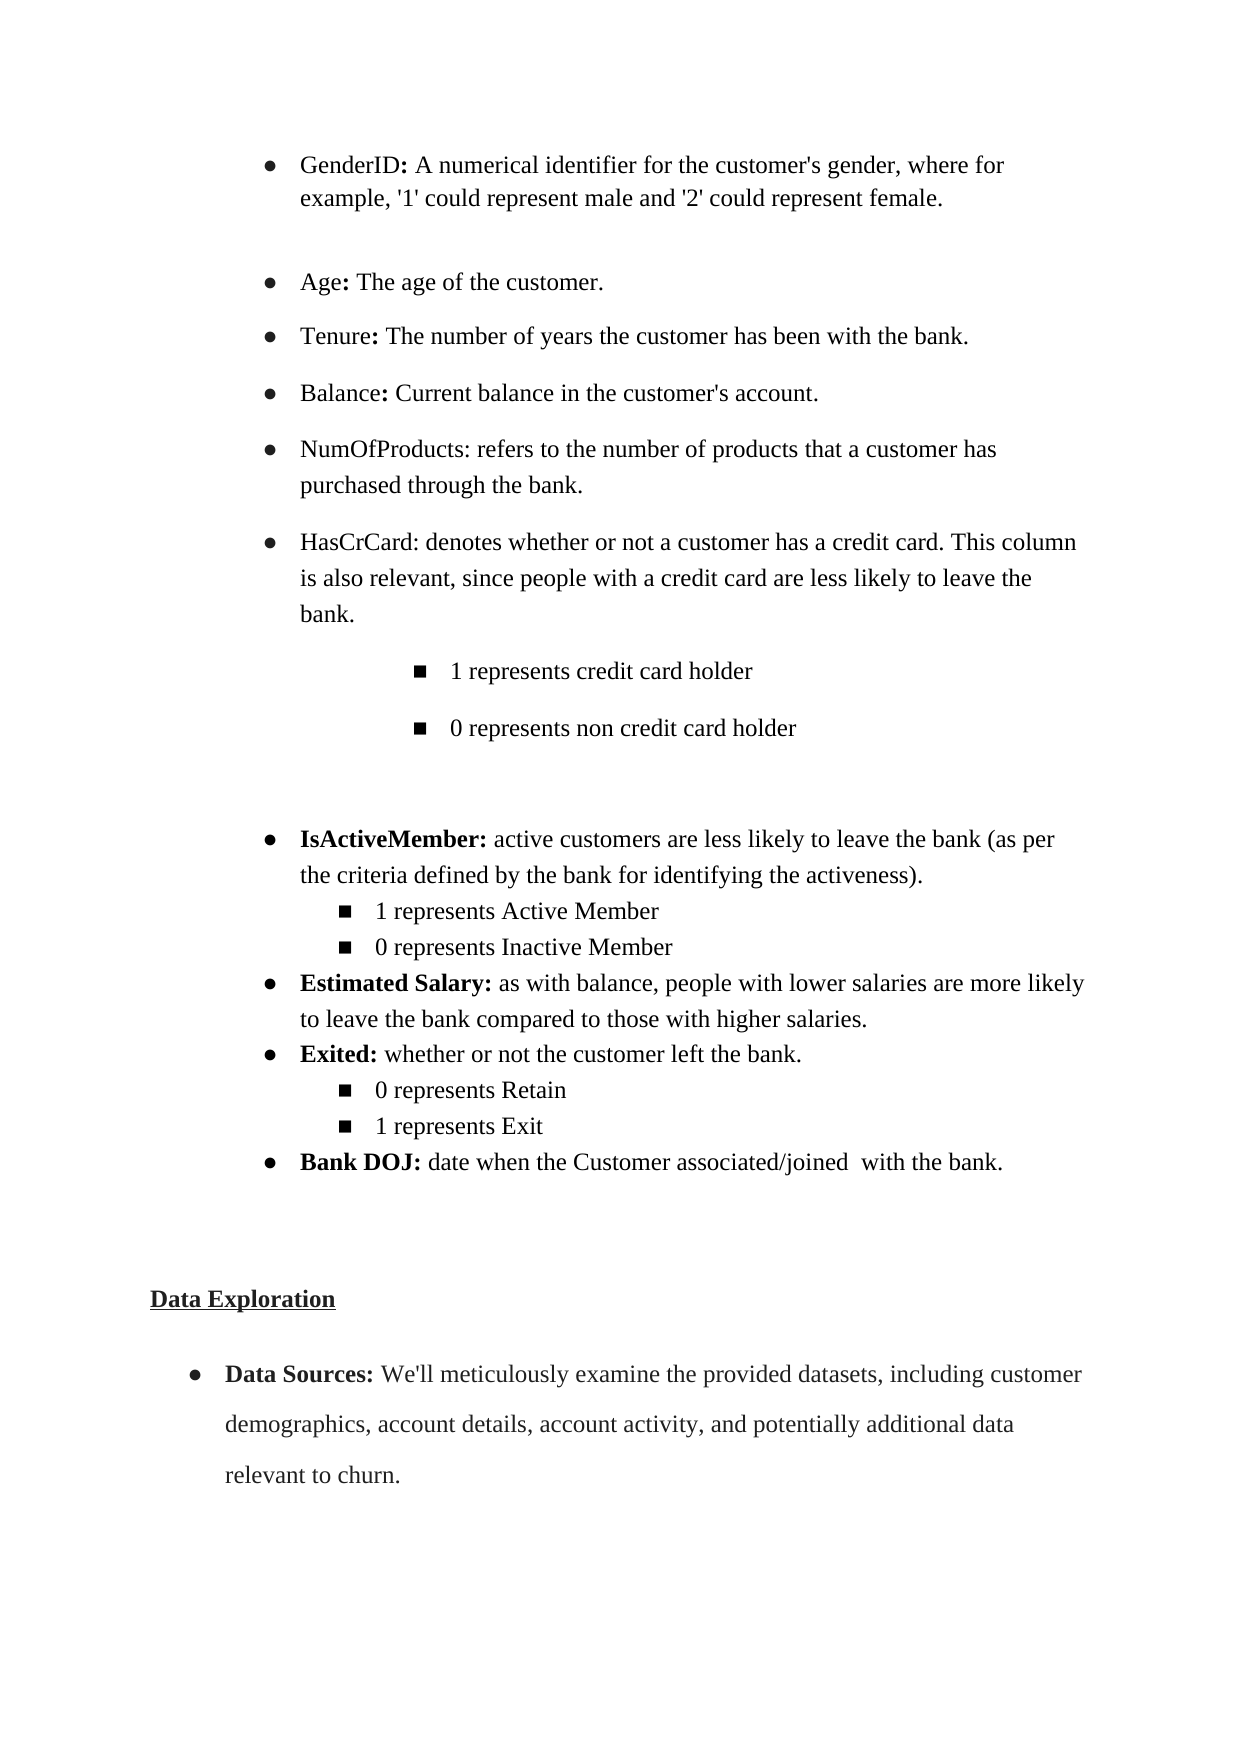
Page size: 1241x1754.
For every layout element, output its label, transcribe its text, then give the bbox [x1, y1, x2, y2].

list Bank DOJ: date when the Customer associated/joined with the bank. [262, 1147, 1090, 1176]
list 0 represents Inactive Member [337, 932, 1090, 961]
list GenderID: A numerical identifier for the customer's gender, where for example, '1' could represent male and '2' could represent female. [262, 150, 1090, 242]
list 1 represents Exit [337, 1111, 1090, 1140]
list Tenure: The number of years the customer has been with the bank. [262, 321, 1090, 349]
list Age: The age of the customer. [262, 267, 1090, 296]
list 0 represents Retain [337, 1076, 1090, 1104]
list Balance: Current balance in the customer's account. [262, 378, 1090, 406]
list 1 represents credit card holder [412, 656, 1090, 685]
list 0 represents non credit card holder [412, 713, 1090, 742]
list IsActiveMember: active customers are less likely to leave the bank (as per the criteria defined by the bank for identifying the activeness). [262, 824, 1090, 889]
list NumOfProducts: refers to the number of products that a customer has purchased through the bank. [262, 434, 1090, 499]
list HasCrCard: denotes whether or not a customer has a credit card. This column is also relevant, since people with a credit card are less likely to leave the bank. [262, 527, 1090, 628]
list Estimated Salary: as with balance, people with lower salaries are more likely to leave the bank compared to those with higher salaries. [262, 968, 1090, 1032]
text Data Exploration [150, 1284, 1090, 1312]
list Data Sources: We'll meticulously examine the provided datasets, including customer demographics, account details, account activity, and potentially additional data relevant to churn. [187, 1359, 1090, 1534]
list Exited: whether or not the customer left the bank. [262, 1039, 1090, 1068]
list 1 represents Active Member [337, 896, 1090, 924]
